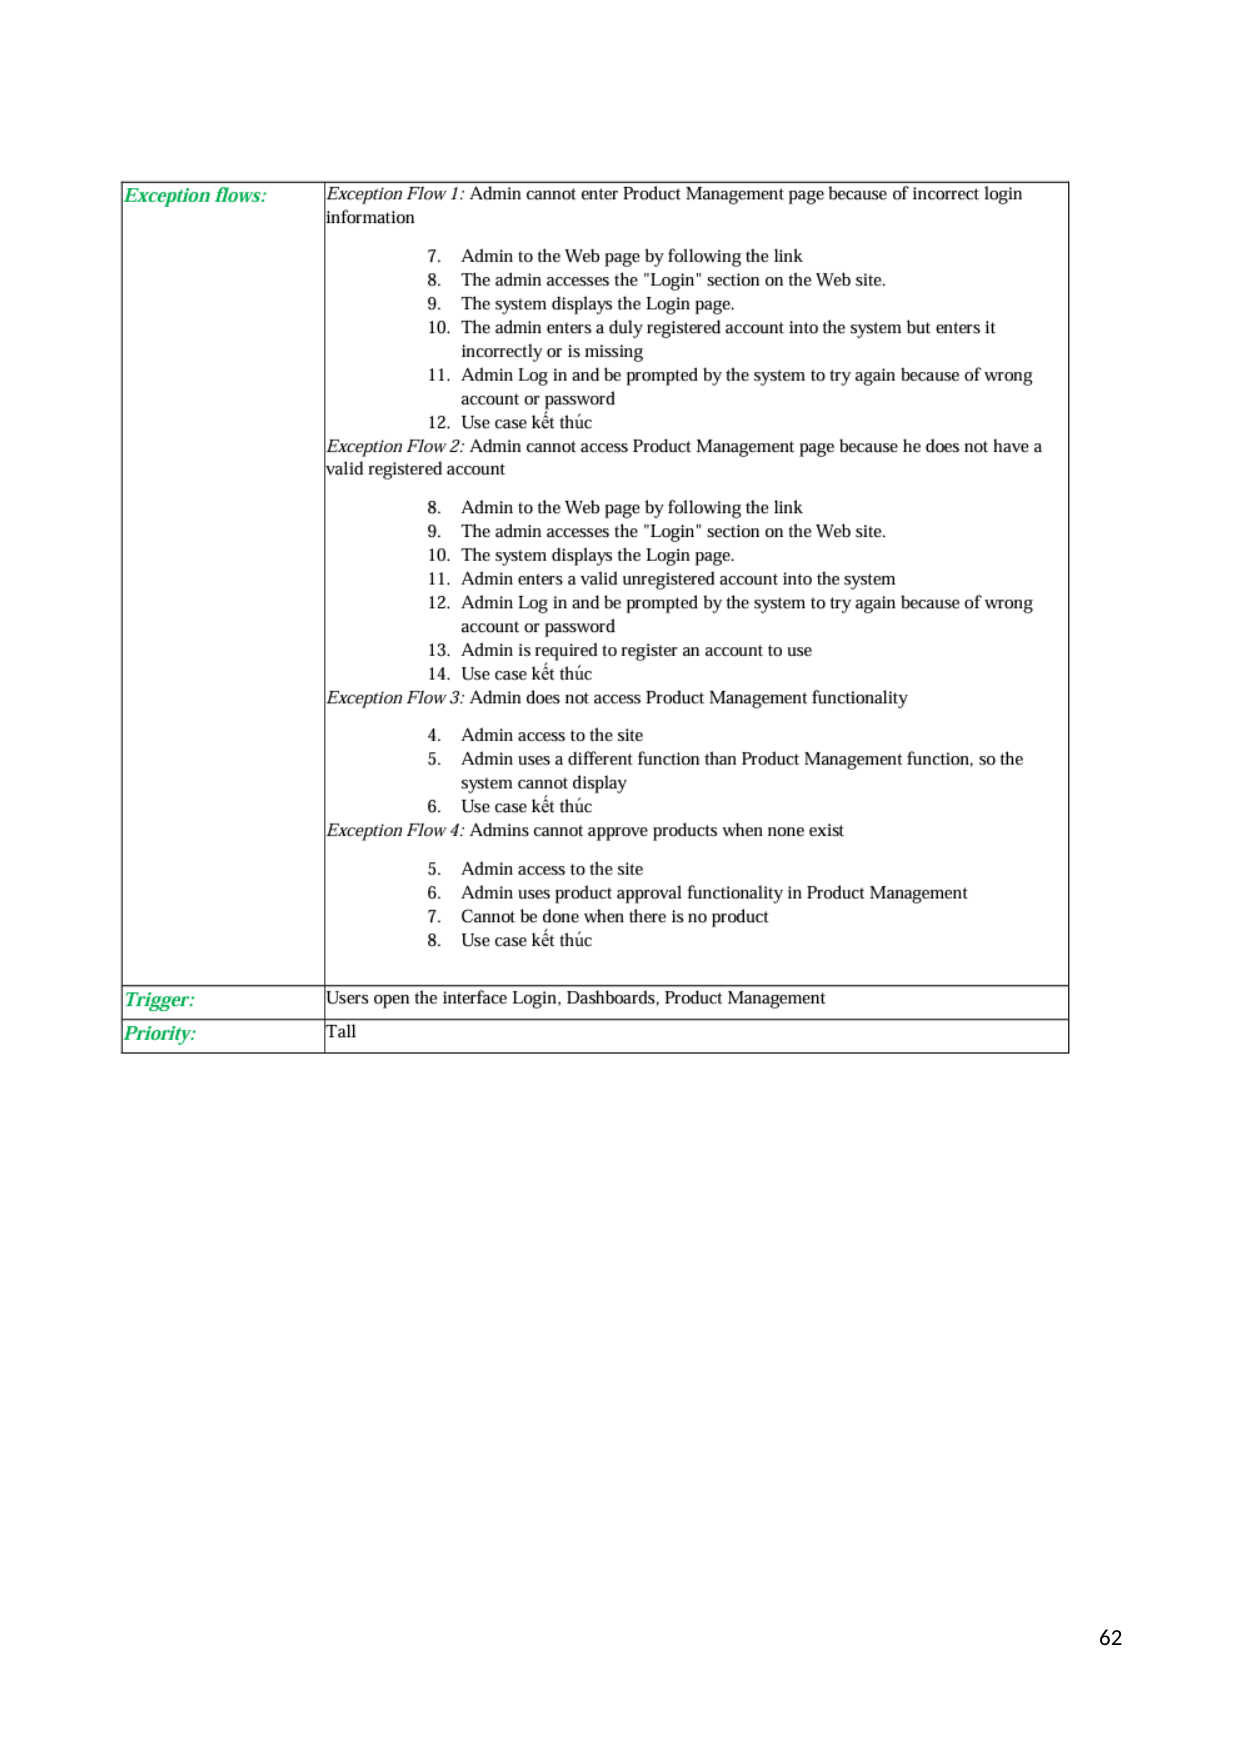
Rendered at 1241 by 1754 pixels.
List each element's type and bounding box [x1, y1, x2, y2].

picture [118, 177, 1072, 1060]
